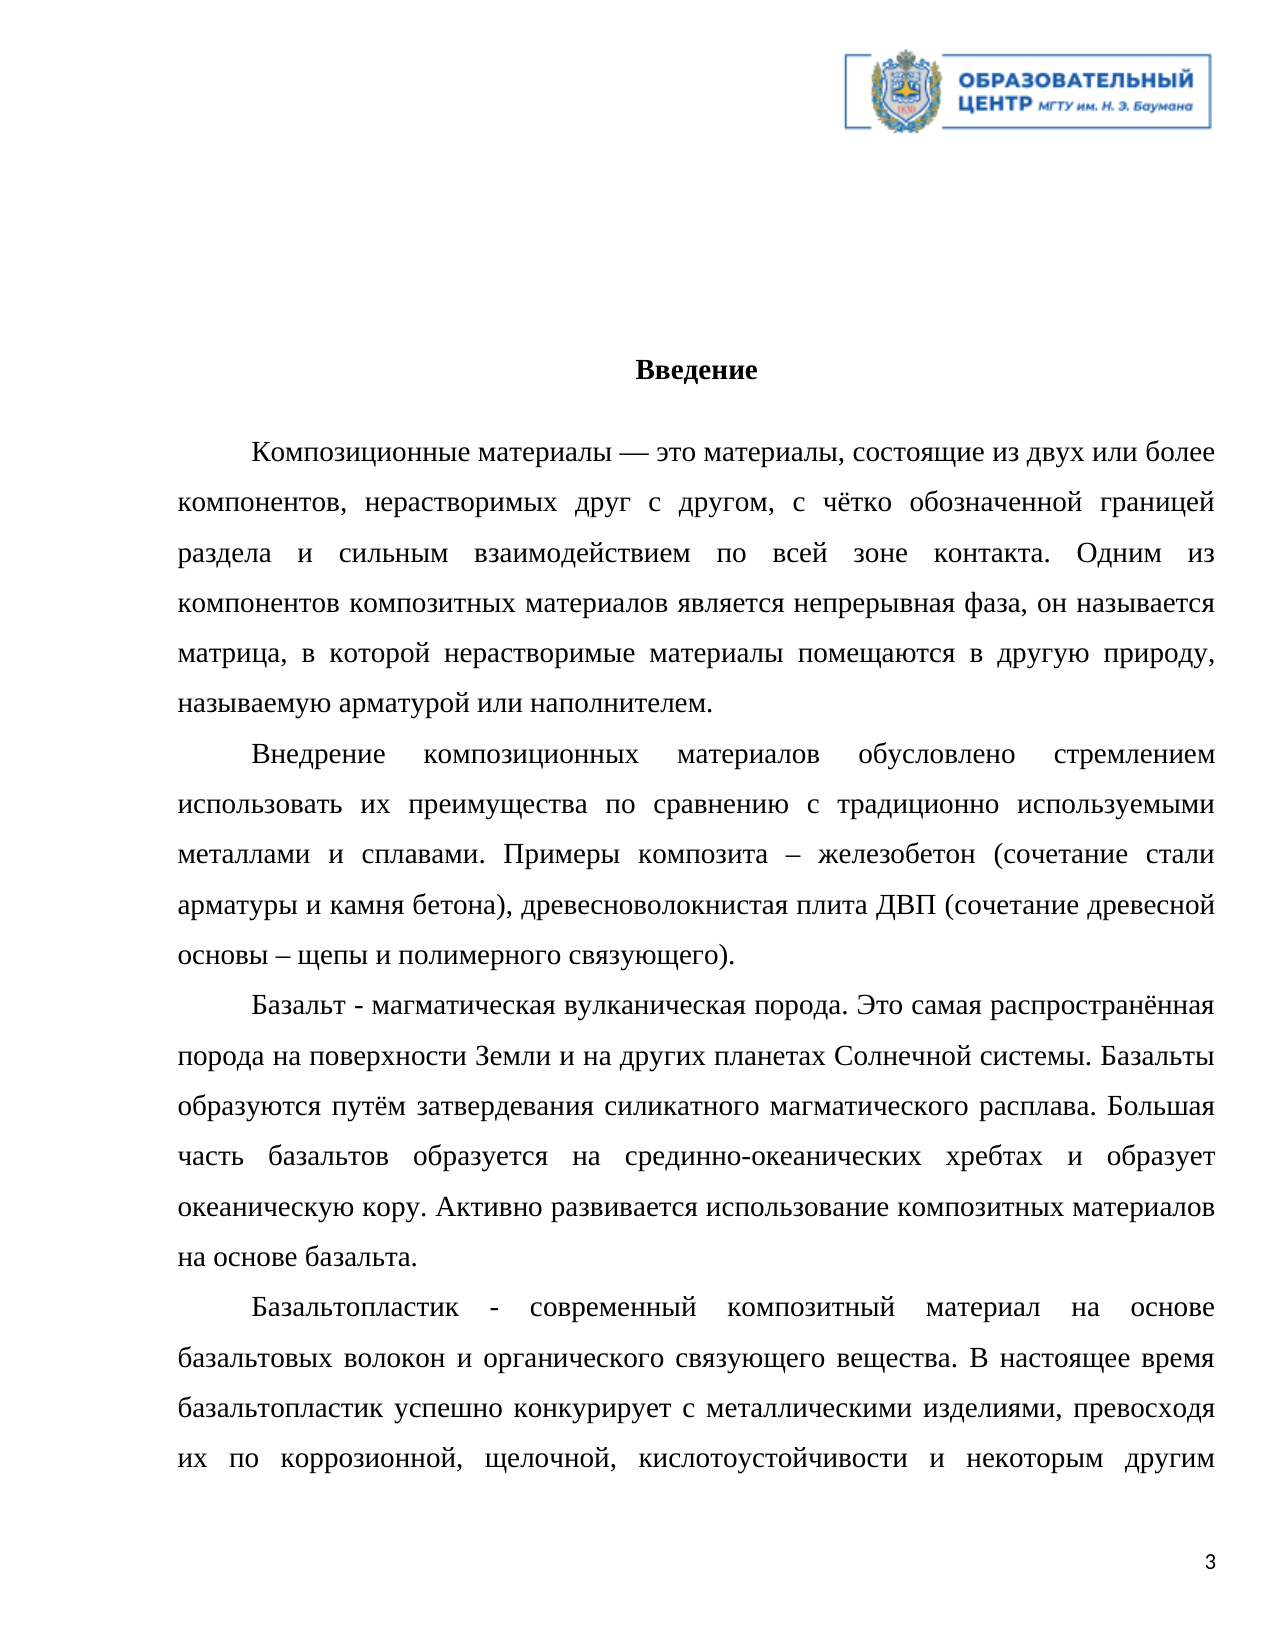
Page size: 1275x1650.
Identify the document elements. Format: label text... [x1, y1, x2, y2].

text Внедрение композиционных материалов обусловлено стремлением использовать их преимущества по сравнению с традиционно используемыми металлами и сплавами. Примеры композита – железобетон (сочетание стали арматуры и камня бетона), древесноволокнистая плита ДВП (сочетание древесной основы – щепы и полимерного связующего). [177, 736, 1216, 971]
text Композиционные материалы — это материалы, состоящие из двух или более компонентов, нерастворимых друг с другом, с чётко обозначенной границей раздела и сильным взаимодействием по всей зоне контакта. Одним из компонентов композитных материалов является непрерывная фаза, он называется матрица, в которой нерастворимые материалы помещаются в другую природу, называемую арматурой или наполнителем. [177, 434, 1216, 719]
subtitle Введение [177, 352, 1216, 386]
picture [814, 26, 1262, 149]
text Базальт - магматическая вулканическая порода. Это самая распространённая порода на поверхности Земли и на других планетах Солнечной системы. Базальты образуются путём затвердевания силикатного магматического расплава. Большая часть базальтов образуется на срединно-океанических хребтах и образует океаническую кору. Активно развивается использование композитных материалов на основе базальта. [177, 987, 1216, 1273]
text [177, 1289, 1216, 1474]
